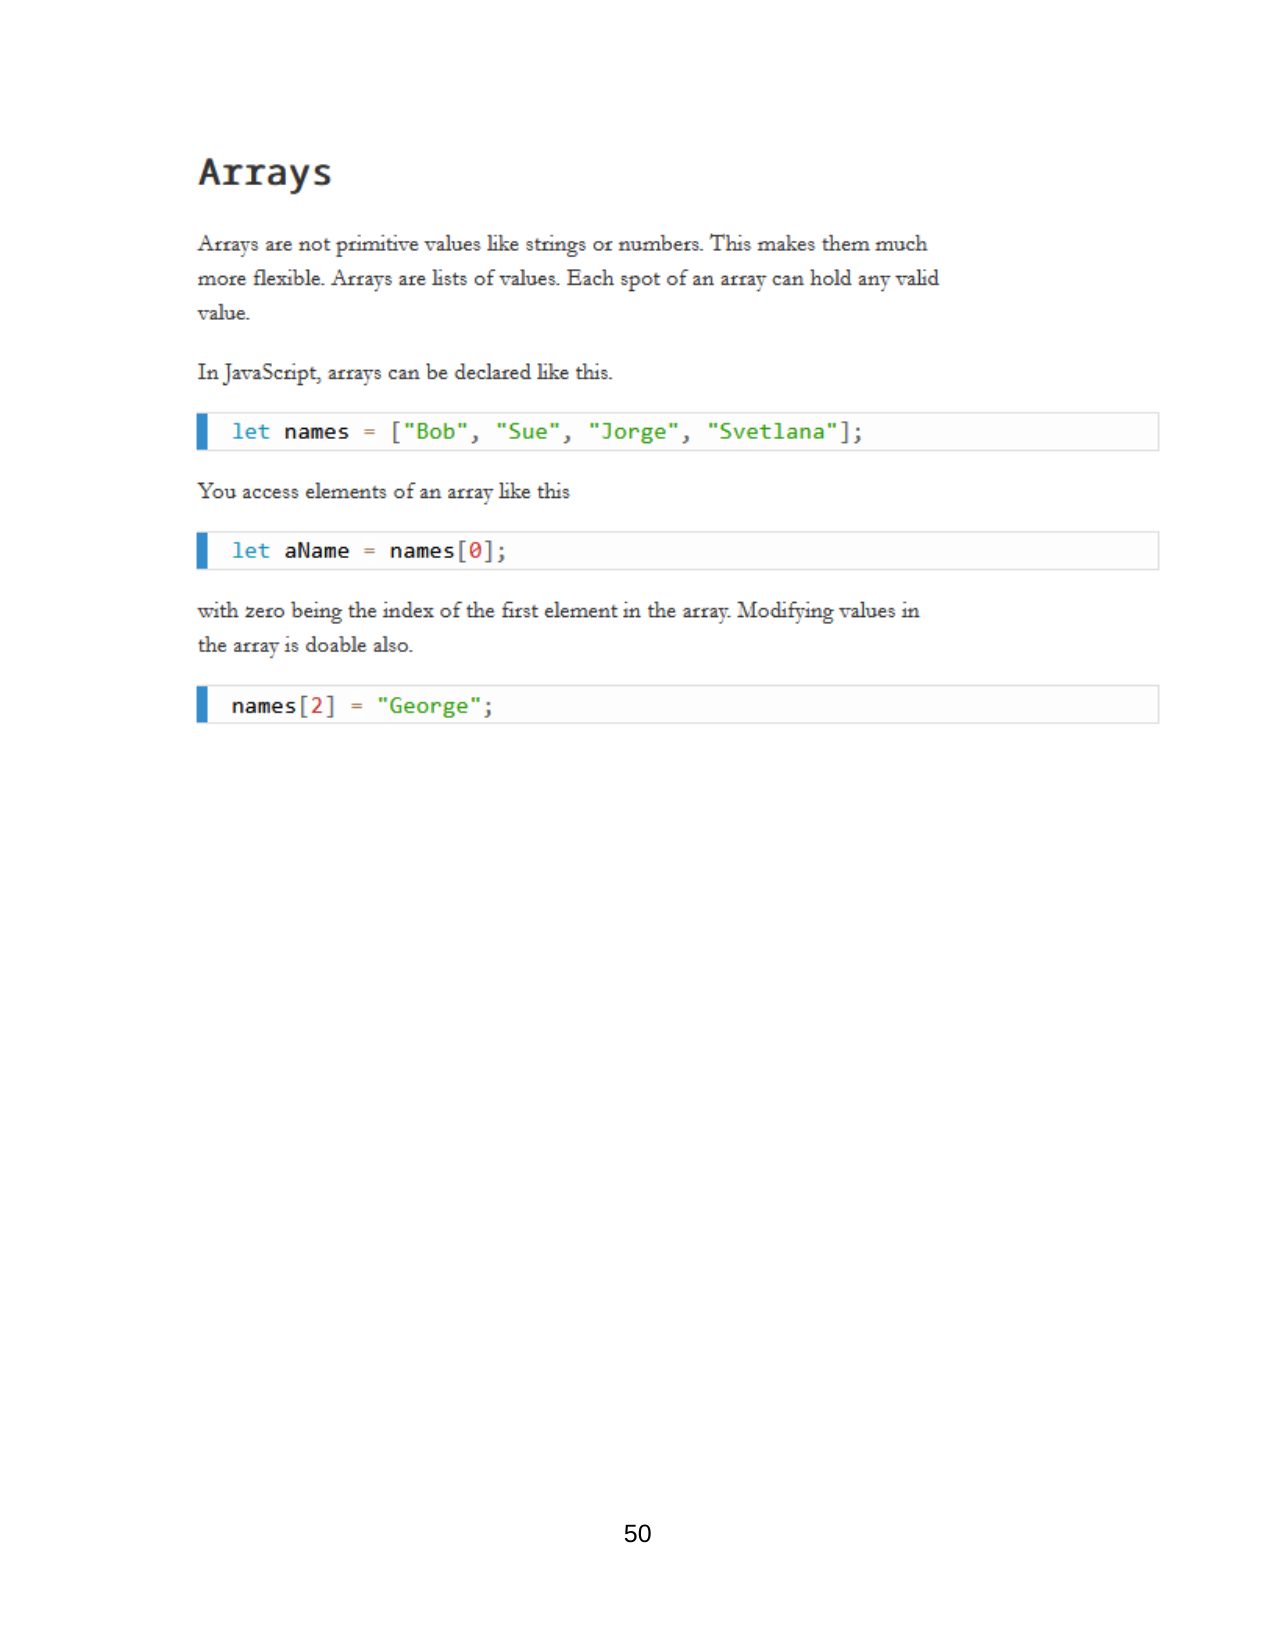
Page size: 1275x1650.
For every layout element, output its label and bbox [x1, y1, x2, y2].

picture [150, 150, 1230, 743]
